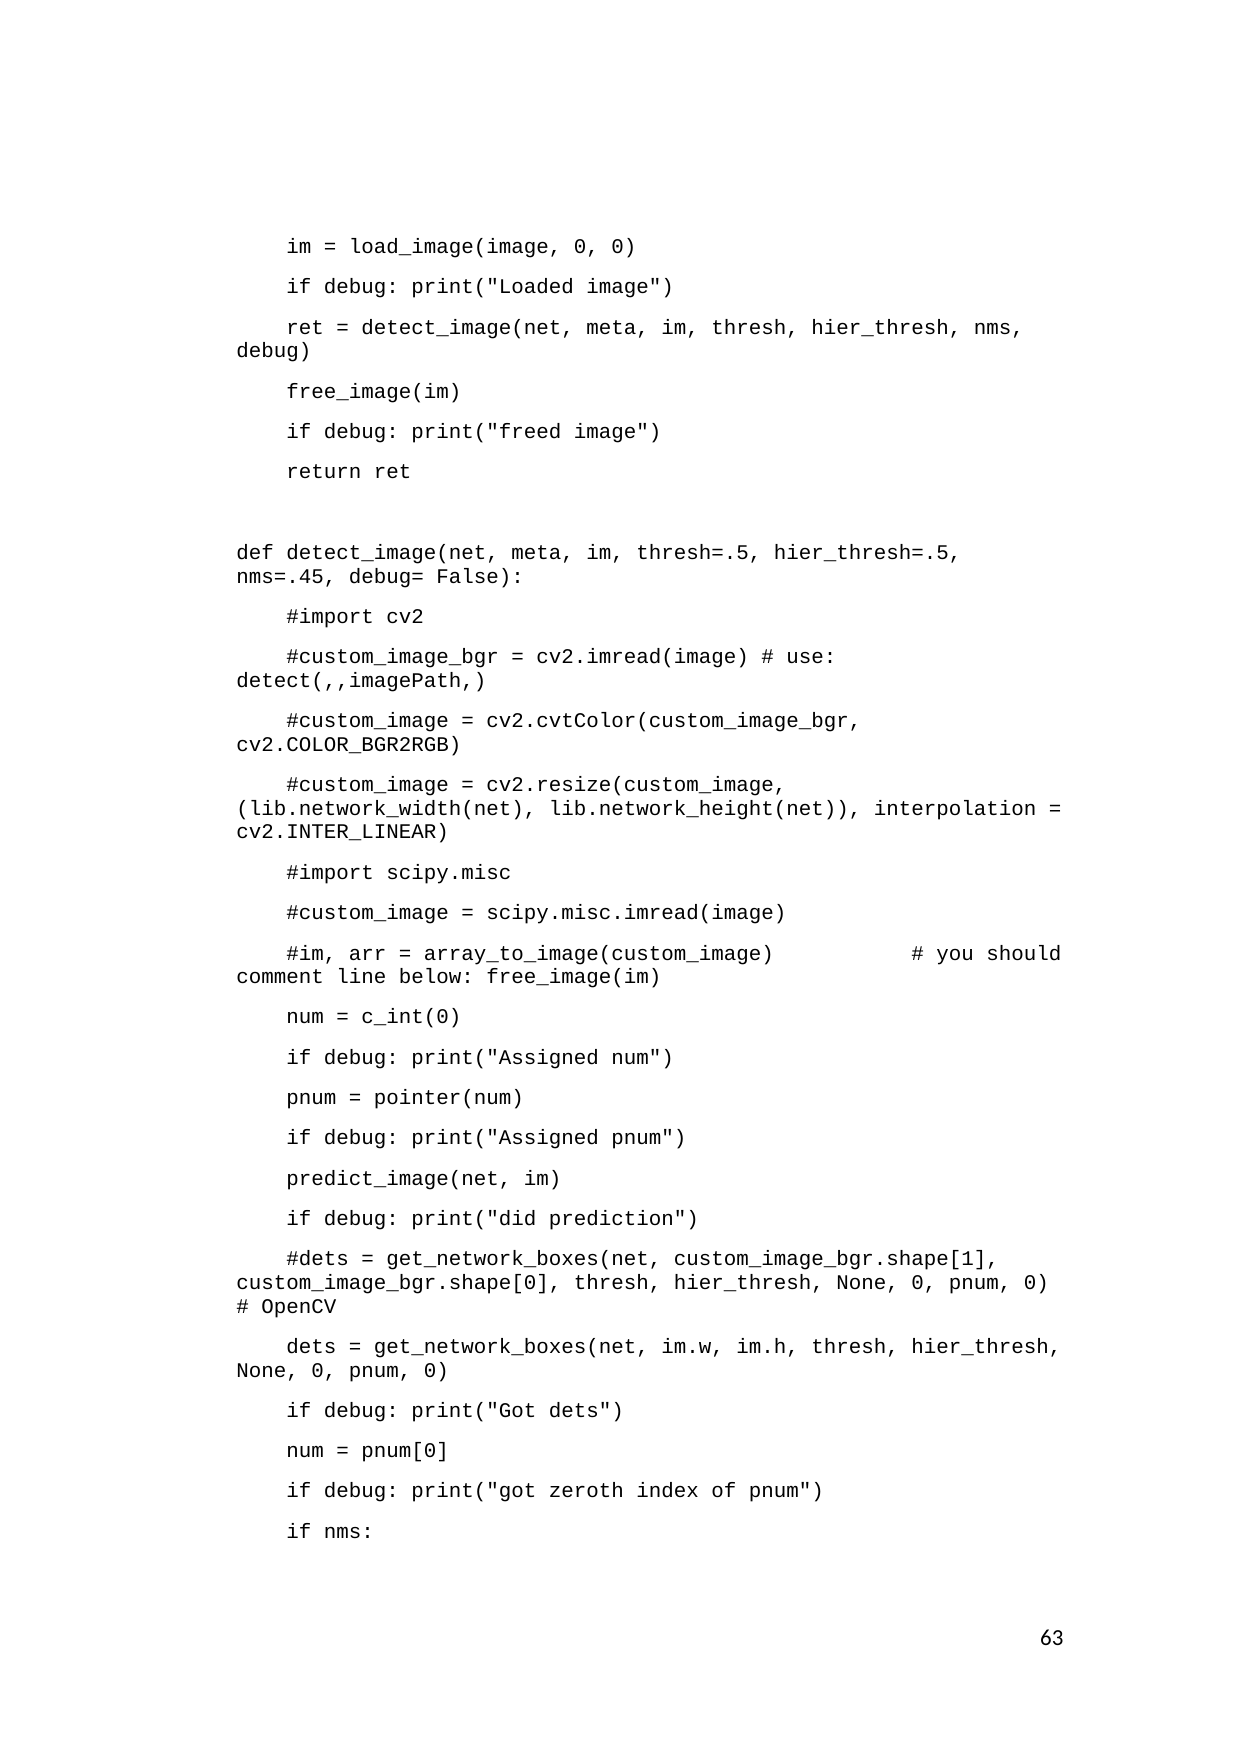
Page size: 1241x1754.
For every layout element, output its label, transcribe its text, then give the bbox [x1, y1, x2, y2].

text if debug: print("Loaded image") [236, 277, 1063, 300]
text ret = detect_image(net, meta, im, thresh, hier_thresh, nms, debug) [236, 317, 1063, 364]
text if debug: print("did prediction") [236, 1208, 1063, 1232]
text num = c_int(0) [236, 1006, 1063, 1030]
text if debug: print("Got dets") [236, 1400, 1063, 1423]
text #custom_image_bgr = cv2.imread(image) # use: detect(,,imagePath,) [236, 646, 1063, 694]
text return ret [236, 461, 1063, 485]
text pnum = pointer(num) [236, 1087, 1063, 1111]
text if debug: print("Assigned pnum") [236, 1127, 1063, 1151]
text #custom_image = scipy.misc.imread(image) [236, 902, 1063, 926]
text if nms: [236, 1521, 1063, 1544]
text #import scipy.misc [236, 862, 1063, 886]
text if debug: print("got zeroth index of pnum") [236, 1481, 1063, 1504]
text im = load_image(image, 0, 0) [236, 236, 1063, 260]
text #custom_image = cv2.resize(custom_image,(lib.network_width(net), lib.network_height(net)), interpolation = cv2.INTER_LINEAR) [236, 774, 1063, 845]
text free_image(im) [236, 381, 1063, 404]
text if debug: print("Assigned num") [236, 1047, 1063, 1070]
text #import cv2 [236, 606, 1063, 630]
text #im, arr = array_to_image(custom_image) # you should comment line below: free_image(im) [236, 942, 1063, 990]
text predict_image(net, im) [236, 1168, 1063, 1191]
text num = pnum[0] [236, 1440, 1063, 1464]
text dets = get_network_boxes(net, im.w, im.h, thresh, hier_thresh, None, 0, pnum, 0) [236, 1336, 1063, 1383]
text #dets = get_network_boxes(net, custom_image_bgr.shape[1], custom_image_bgr.shape[0], thresh, hier_thresh, None, 0, pnum, 0) # OpenCV [236, 1248, 1063, 1319]
text def detect_image(net, meta, im, thresh=.5, hier_thresh=.5, nms=.45, debug= False): [236, 542, 1063, 589]
text #custom_image = cv2.cvtColor(custom_image_bgr, cv2.COLOR_BGR2RGB) [236, 710, 1063, 758]
text if debug: print("freed image") [236, 421, 1063, 445]
